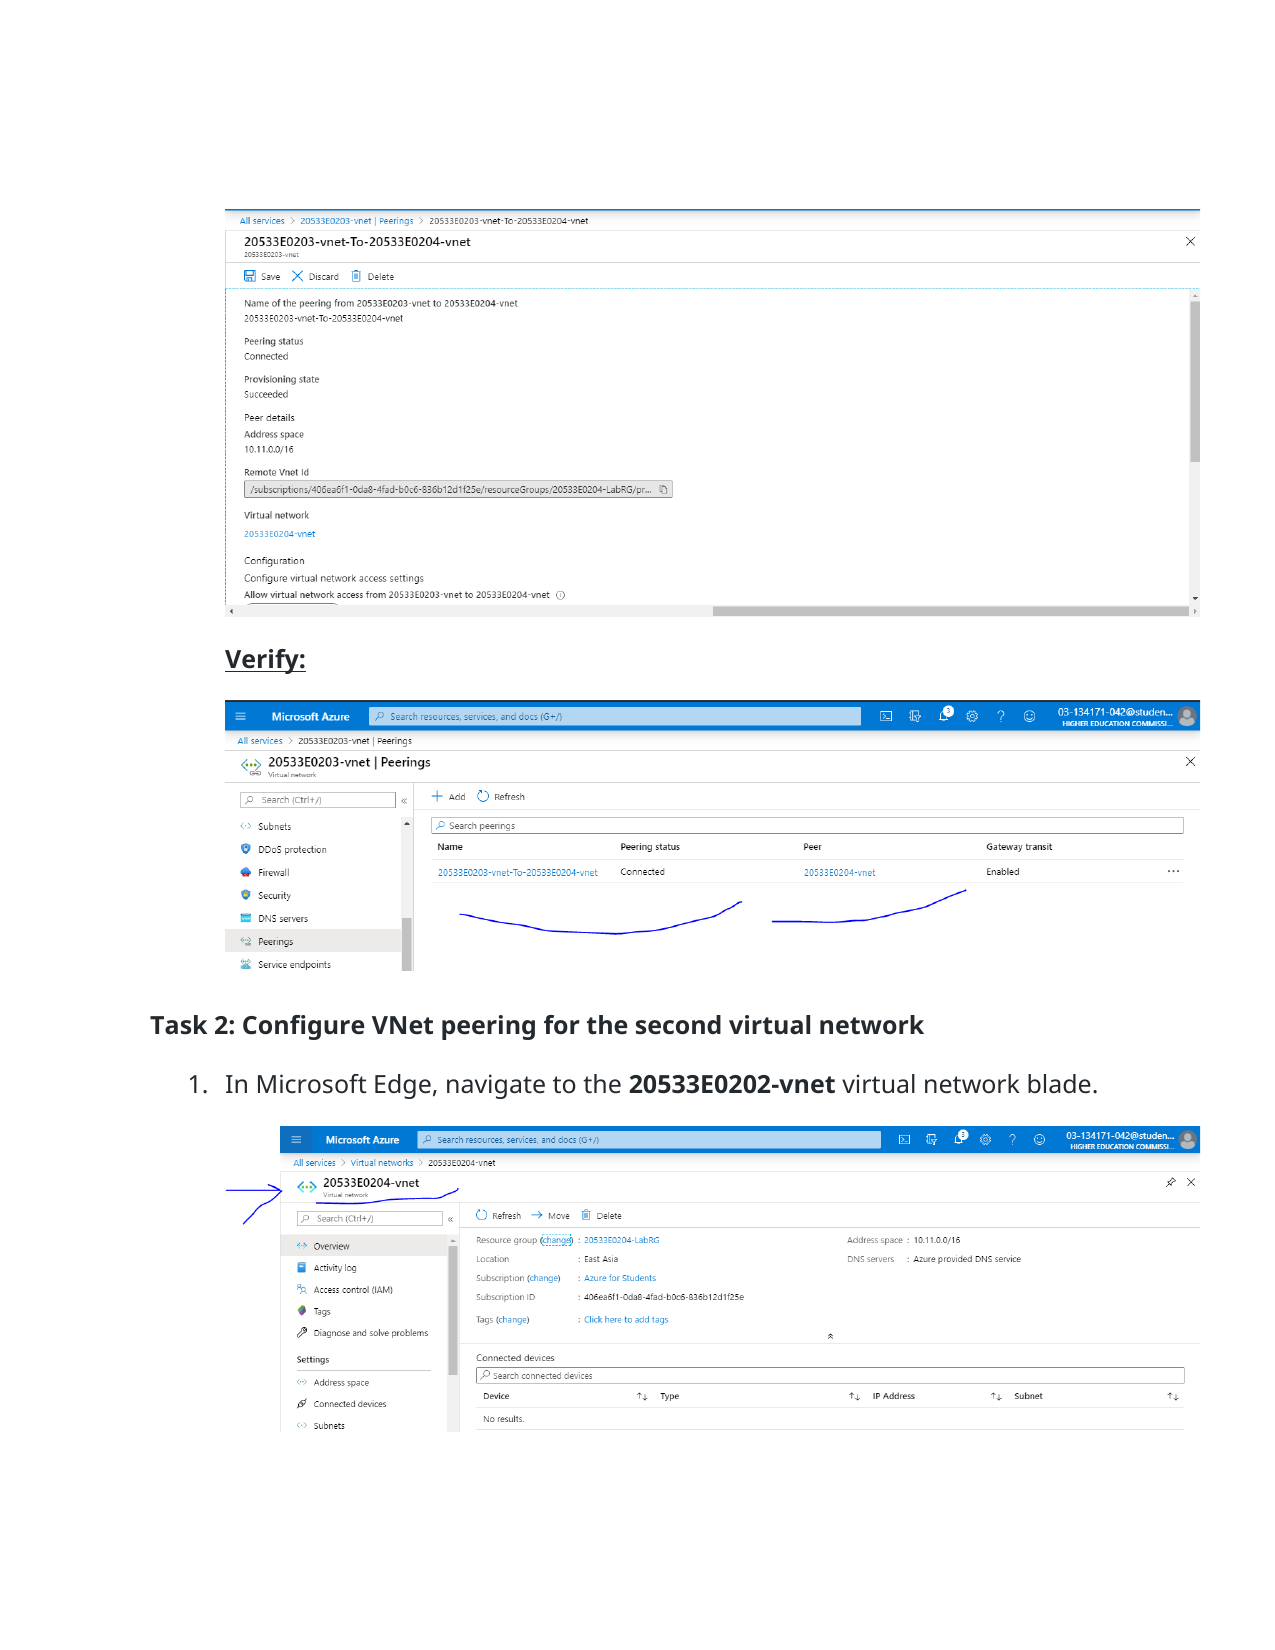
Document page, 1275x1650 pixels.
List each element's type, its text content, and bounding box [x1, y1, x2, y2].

picture [225, 700, 1200, 971]
picture [225, 1126, 1200, 1432]
text Verify: [225, 642, 1125, 676]
list In Microsoft Edge, navigate to the 20533E0202-vnet virtual network blade. [187, 1067, 1125, 1101]
text Task 2: Configure VNet peering for the second virtual network [150, 1008, 1125, 1042]
picture [225, 209, 1200, 617]
